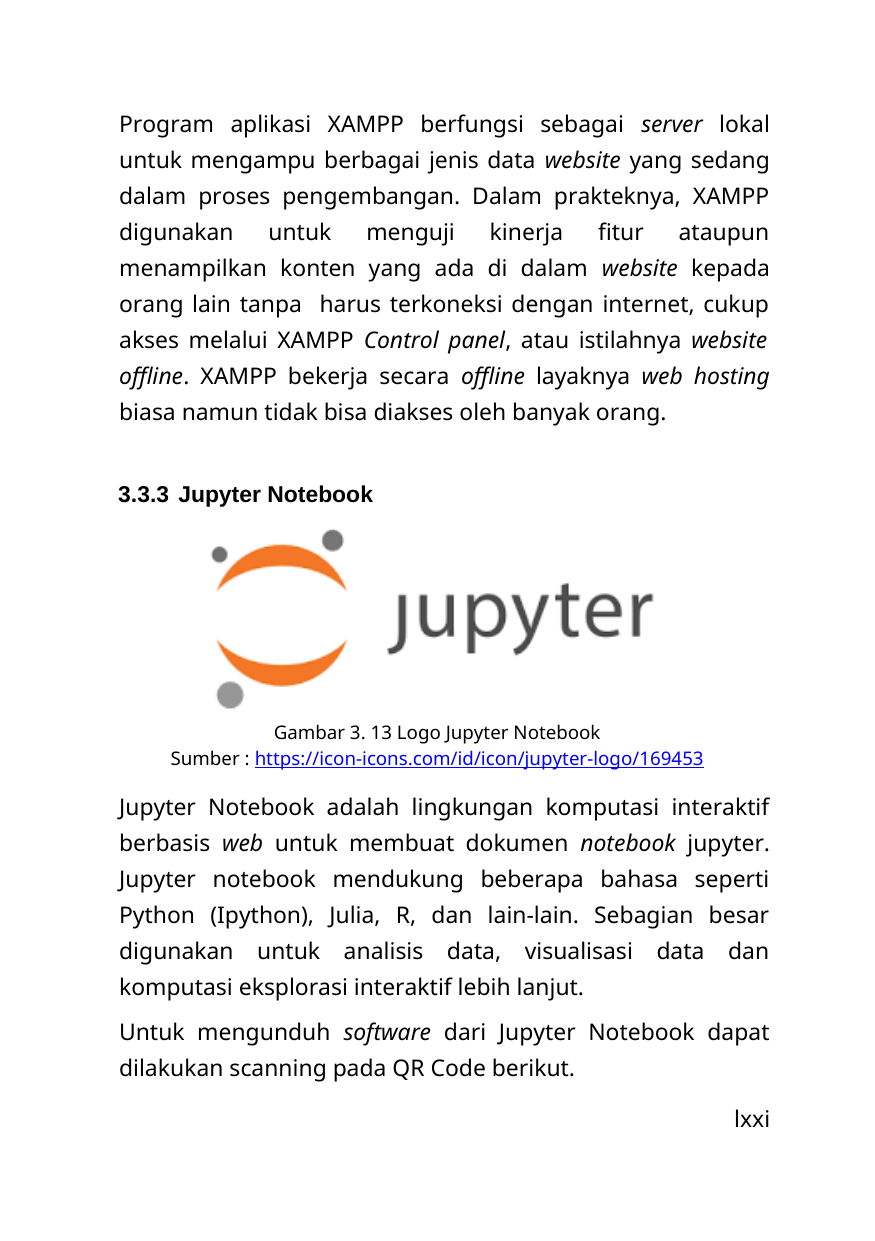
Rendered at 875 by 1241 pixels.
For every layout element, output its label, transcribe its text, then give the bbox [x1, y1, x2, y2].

list Jupyter Notebook adalah lingkungan komputasi interaktif berbasis web untuk membuat dokumen notebook jupyter. Jupyter notebook mendukung beberapa bahasa seperti Python (Ipython), Julia, R, dan lain-lain. Sebagian besar digunakan untuk analisis data, visualisasi data dan komputasi eksplorasi interaktif lebih lanjut. [119, 791, 770, 1002]
list Program aplikasi XAMPP berfungsi sebagai server lokal untuk mengampu berbagai jenis data website yang sedang dalam proses pengembangan. Dalam prakteknya, XAMPP digunakan untuk menguji kinerja fitur ataupun menampilkan konten yang ada di dalam website kepada orang lain tanpa harus terkoneksi dengan internet, cukup akses melalui XAMPP Control panel, atau istilahnya website offline. XAMPP bekerja secara offline layaknya web hosting biasa namun tidak bisa diakses oleh banyak orang. [119, 108, 770, 427]
text Gambar 3. 13 Logo Jupyter Notebook [104, 719, 770, 745]
subtitle Jupyter Notebook [118, 481, 770, 507]
picture [177, 520, 697, 720]
text Sumber : https://icon-icons.com/id/icon/jupyter-logo/169453 [104, 745, 770, 771]
list Untuk mengunduh software dari Jupyter Notebook dapat dilakukan scanning pada QR Code berikut. [119, 1016, 770, 1083]
